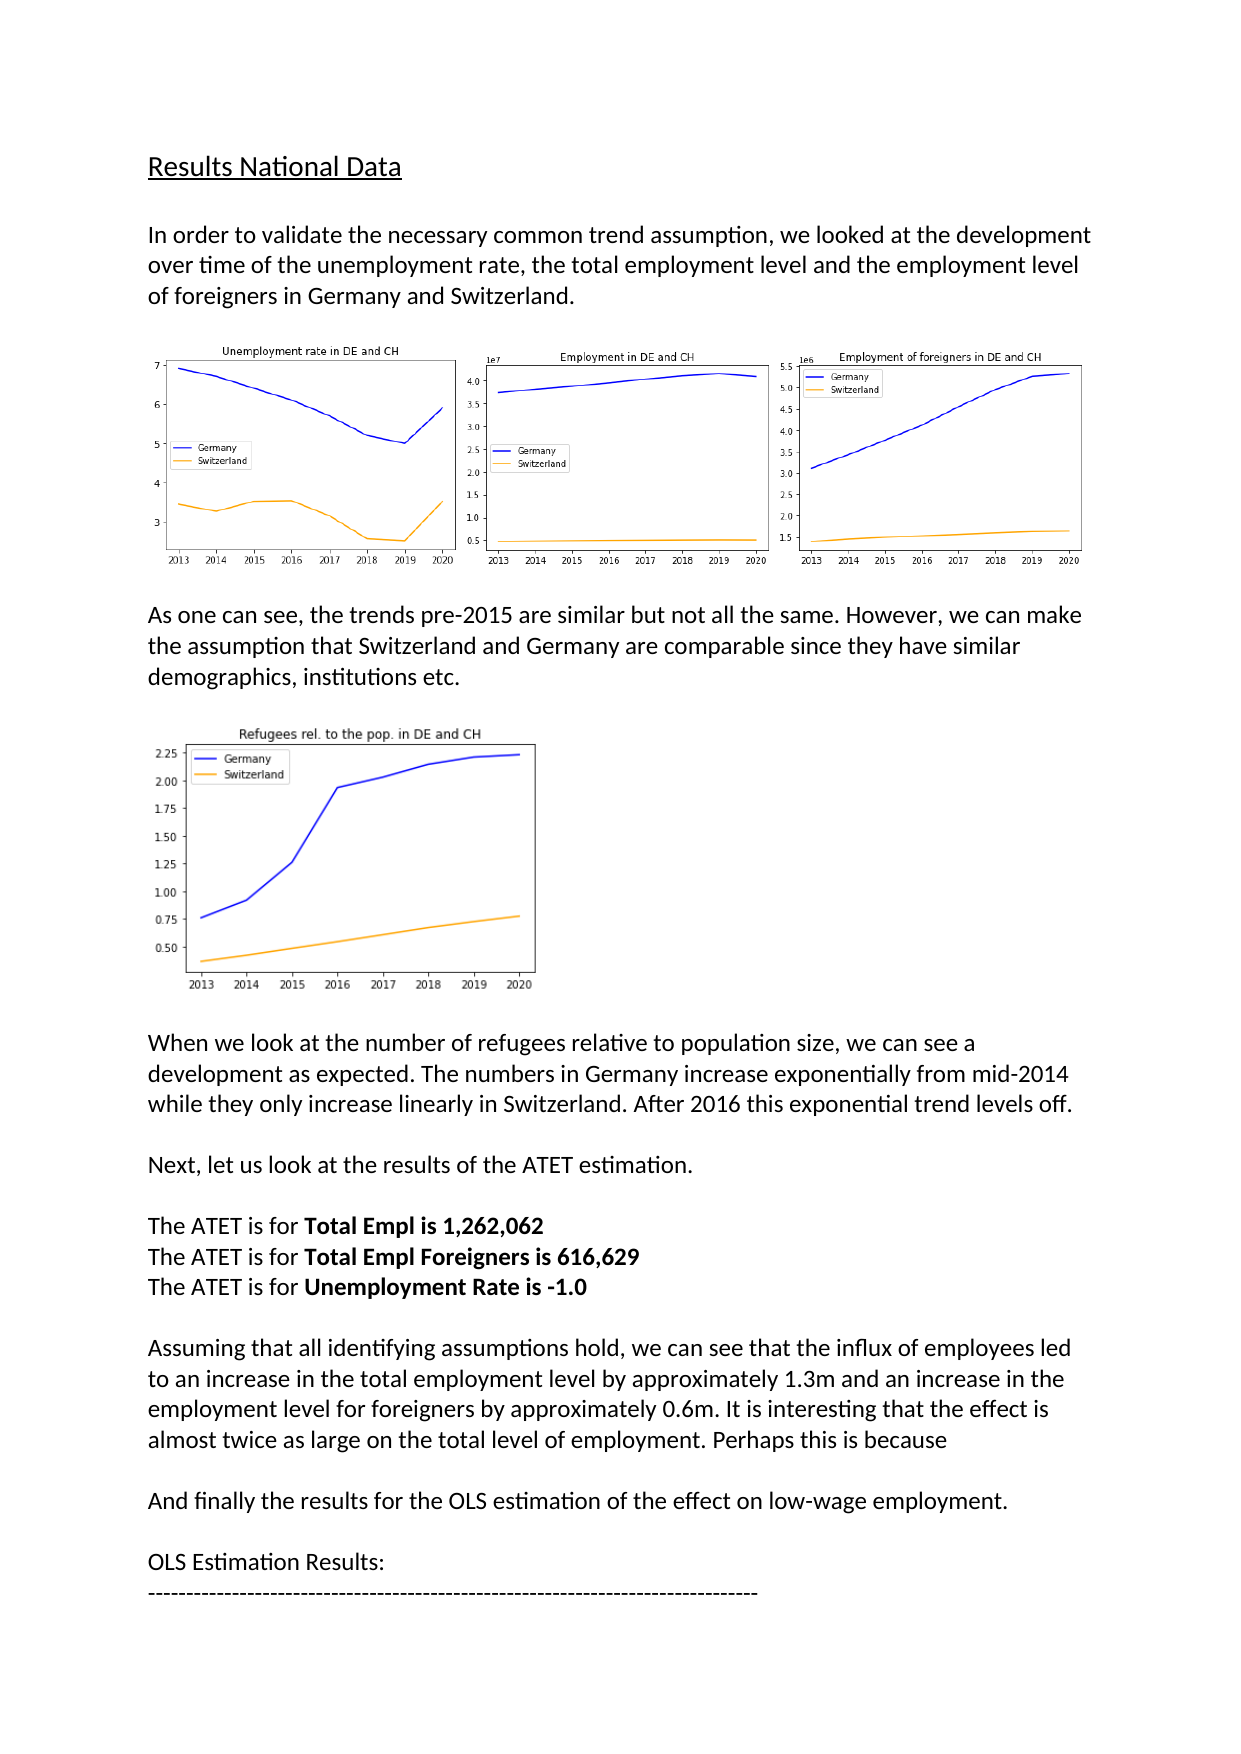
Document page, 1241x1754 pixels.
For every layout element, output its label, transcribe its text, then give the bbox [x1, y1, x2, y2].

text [148, 1577, 1093, 1607]
text When we look at the number of refugees relative to population size, we can see a development as expected. The numbers in Germany increase exponentially from mid-2014 while they only increase linearly in Switzerland. After 2016 this exponential trend levels off. [148, 1027, 1093, 1119]
text Assuming that all identifying assumptions hold, we can see that the influx of employees led to an increase in the total employment level by approximately 1.3m and an increase in the employment level for foreigners by approximately 0.6m. It is interesting that the effect is almost twice as large on the total level of employment. Perhaps this is because [148, 1332, 1093, 1454]
text And finally the results for the OLS estimation of the effect on low-wage employment. [148, 1485, 1093, 1516]
picture [147, 721, 542, 997]
text The ATET is for Total Empl Foreigners is 616,629 [148, 1241, 1093, 1271]
text The ATET is for Unemployment Rate is -1.0 [148, 1271, 1093, 1302]
text OLS Estimation Results: [148, 1546, 1093, 1577]
text As one can see, the trends pre-2015 are similar but not all the same. However, we can make the assumption that Switzerland and Germany are comparable since they have similar demographics, institutions etc. [148, 600, 1093, 691]
text In order to validate the necessary common trend assumption, we looked at the development over time of the unemployment rate, the total employment level and the employment level of foreigners in Germany and Switzerland. [148, 219, 1093, 310]
text Next, let us look at the results of the ATET estimation. [148, 1149, 1093, 1180]
text The ATET is for Total Empl is 1,262,062 [148, 1210, 1093, 1241]
text Results National Data [148, 148, 1093, 183]
picture [147, 341, 1087, 570]
